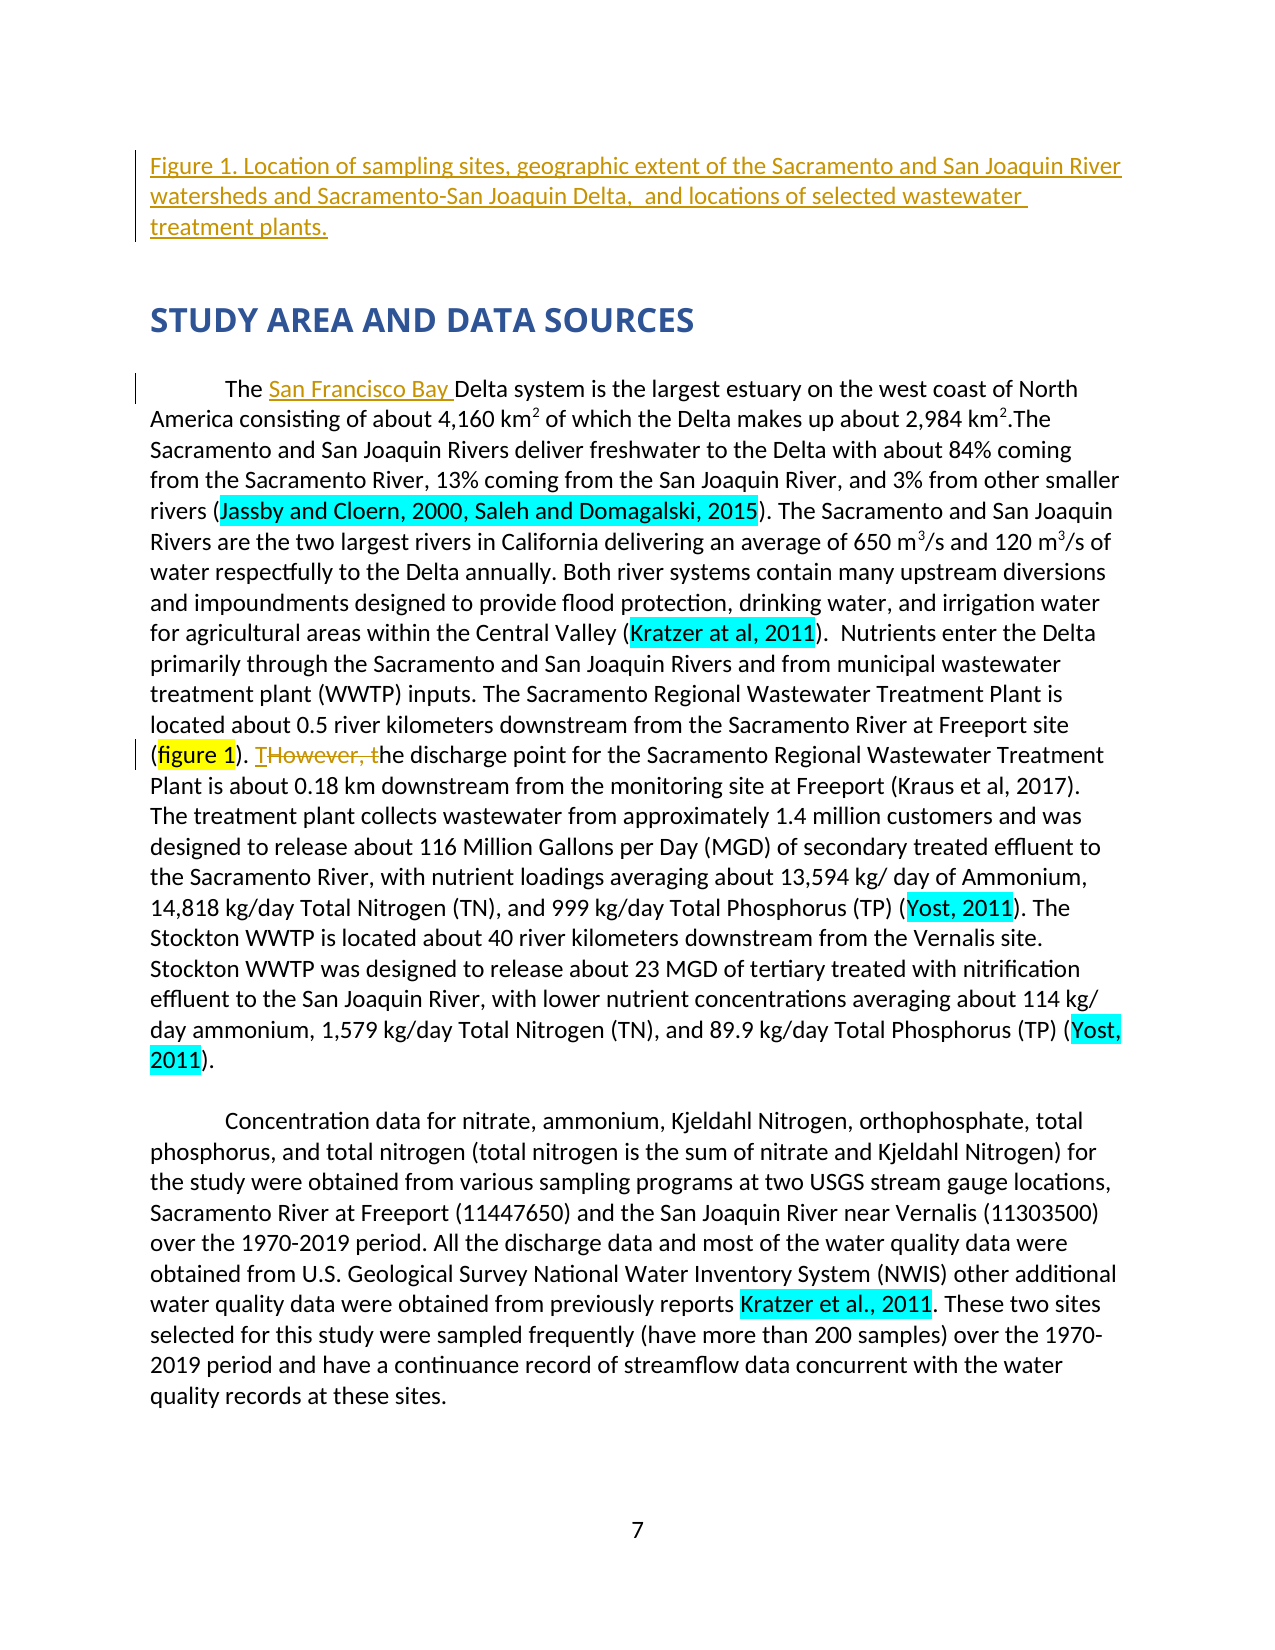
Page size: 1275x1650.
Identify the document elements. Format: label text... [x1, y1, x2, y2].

text Concentration data for nitrate, ammonium, Kjeldahl Nitrogen, orthophosphate, total phosphorus, and total nitrogen (total nitrogen is the sum of nitrate and Kjeldahl Nitrogen) for the study were obtained from various sampling programs at two USGS stream gauge locations, Sacramento River at Freeport (11447650) and the San Joaquin River near Vernalis (11303500) over the 1970-2019 period. All the discharge data and most of the water quality data were obtained from U.S. Geological Survey National Water Inventory System (NWIS) other additional water quality data were obtained from previously reports Kratzer et al., 2011. These two sites selected for this study were sampled frequently (have more than 200 samples) over the 1970-2019 period and have a continuance record of streamflow data concurrent with the water quality records at these sites. [150, 1106, 1125, 1411]
text The Delta system is the largest estuary on the west coast of North America consisting of about 4,160 km2 of which the Delta makes up about 2,984 km2.The Sacramento and San Joaquin Rivers deliver freshwater to the Delta with about 84% coming from the Sacramento River, 13% coming from the San Joaquin River, and 3% from other smaller rivers (Jassby and Cloern, 2000, Saleh and Domagalski, 2015). The Sacramento and San Joaquin Rivers are the two largest rivers in California delivering an average of 650 m3/s and 120 m3/s of water respectfully to the Delta annually. Both river systems contain many upstream diversions and impoundments designed to provide flood protection, drinking water, and irrigation water for agricultural areas within the Central Valley (Kratzer at al, 2011). Nutrients enter the Delta primarily through the Sacramento and San Joaquin Rivers and from municipal wastewater treatment plant (WWTP) inputs. The Sacramento Regional Wastewater Treatment Plant is located about 0.5 river kilometers downstream from the Sacramento River at Freeport site (figure 1). he discharge point for the Sacramento Regional Wastewater Treatment Plant is about 0.18 km downstream from the monitoring site at Freeport (Kraus et al, 2017). The treatment plant collects wastewater from approximately 1.4 million customers and was designed to release about 116 Million Gallons per Day (MGD) of secondary treated effluent to the Sacramento River, with nutrient loadings averaging about 13,594 kg/ day of Ammonium, 14,818 kg/day Total Nitrogen (TN), and 999 kg/day Total Phosphorus (TP) (Yost, 2011). The Stockton WWTP is located about 40 river kilometers downstream from the Vernalis site. Stockton WWTP was designed to release about 23 MGD of tertiary treated with nitrification effluent to the San Joaquin River, with lower nutrient concentrations averaging about 114 kg/ day ammonium, 1,579 kg/day Total Nitrogen (TN), and 89.9 kg/day Total Phosphorus (TP) (Yost, 2011). [150, 373, 1125, 1075]
subtitle STUDY AREA AND DATA SOURCES [150, 297, 1125, 342]
